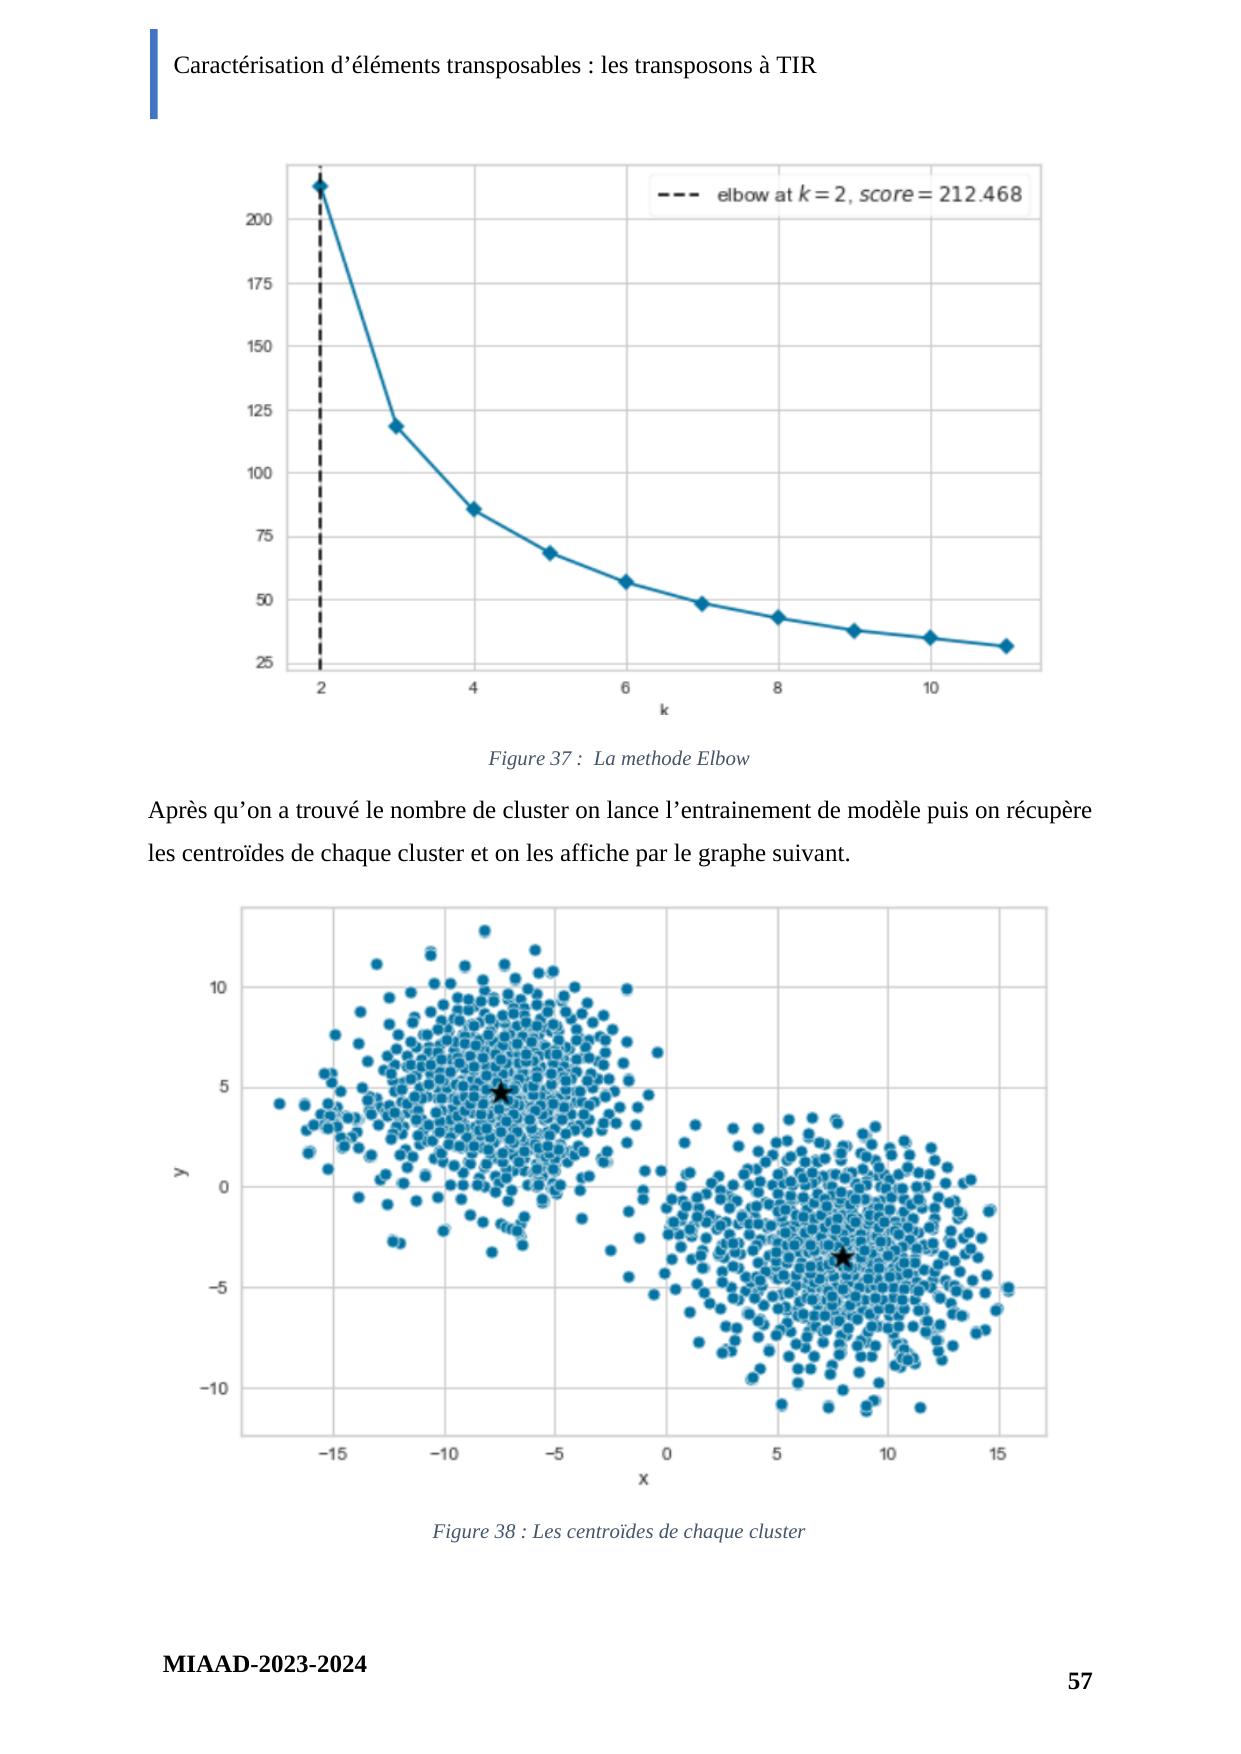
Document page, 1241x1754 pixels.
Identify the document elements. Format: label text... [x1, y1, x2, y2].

text Après qu’on a trouvé le nombre de cluster on lance l’entrainement de modèle puis on récupère les centroïdes de chaque cluster et on les affiche par le graphe suivant. [148, 795, 1093, 867]
picture [147, 897, 1093, 1488]
text Figure 37 : La methode Elbow [148, 746, 1093, 770]
text Figure 38 : Les centroïdes de chaque cluster [148, 1519, 1093, 1543]
picture [147, 147, 1093, 715]
